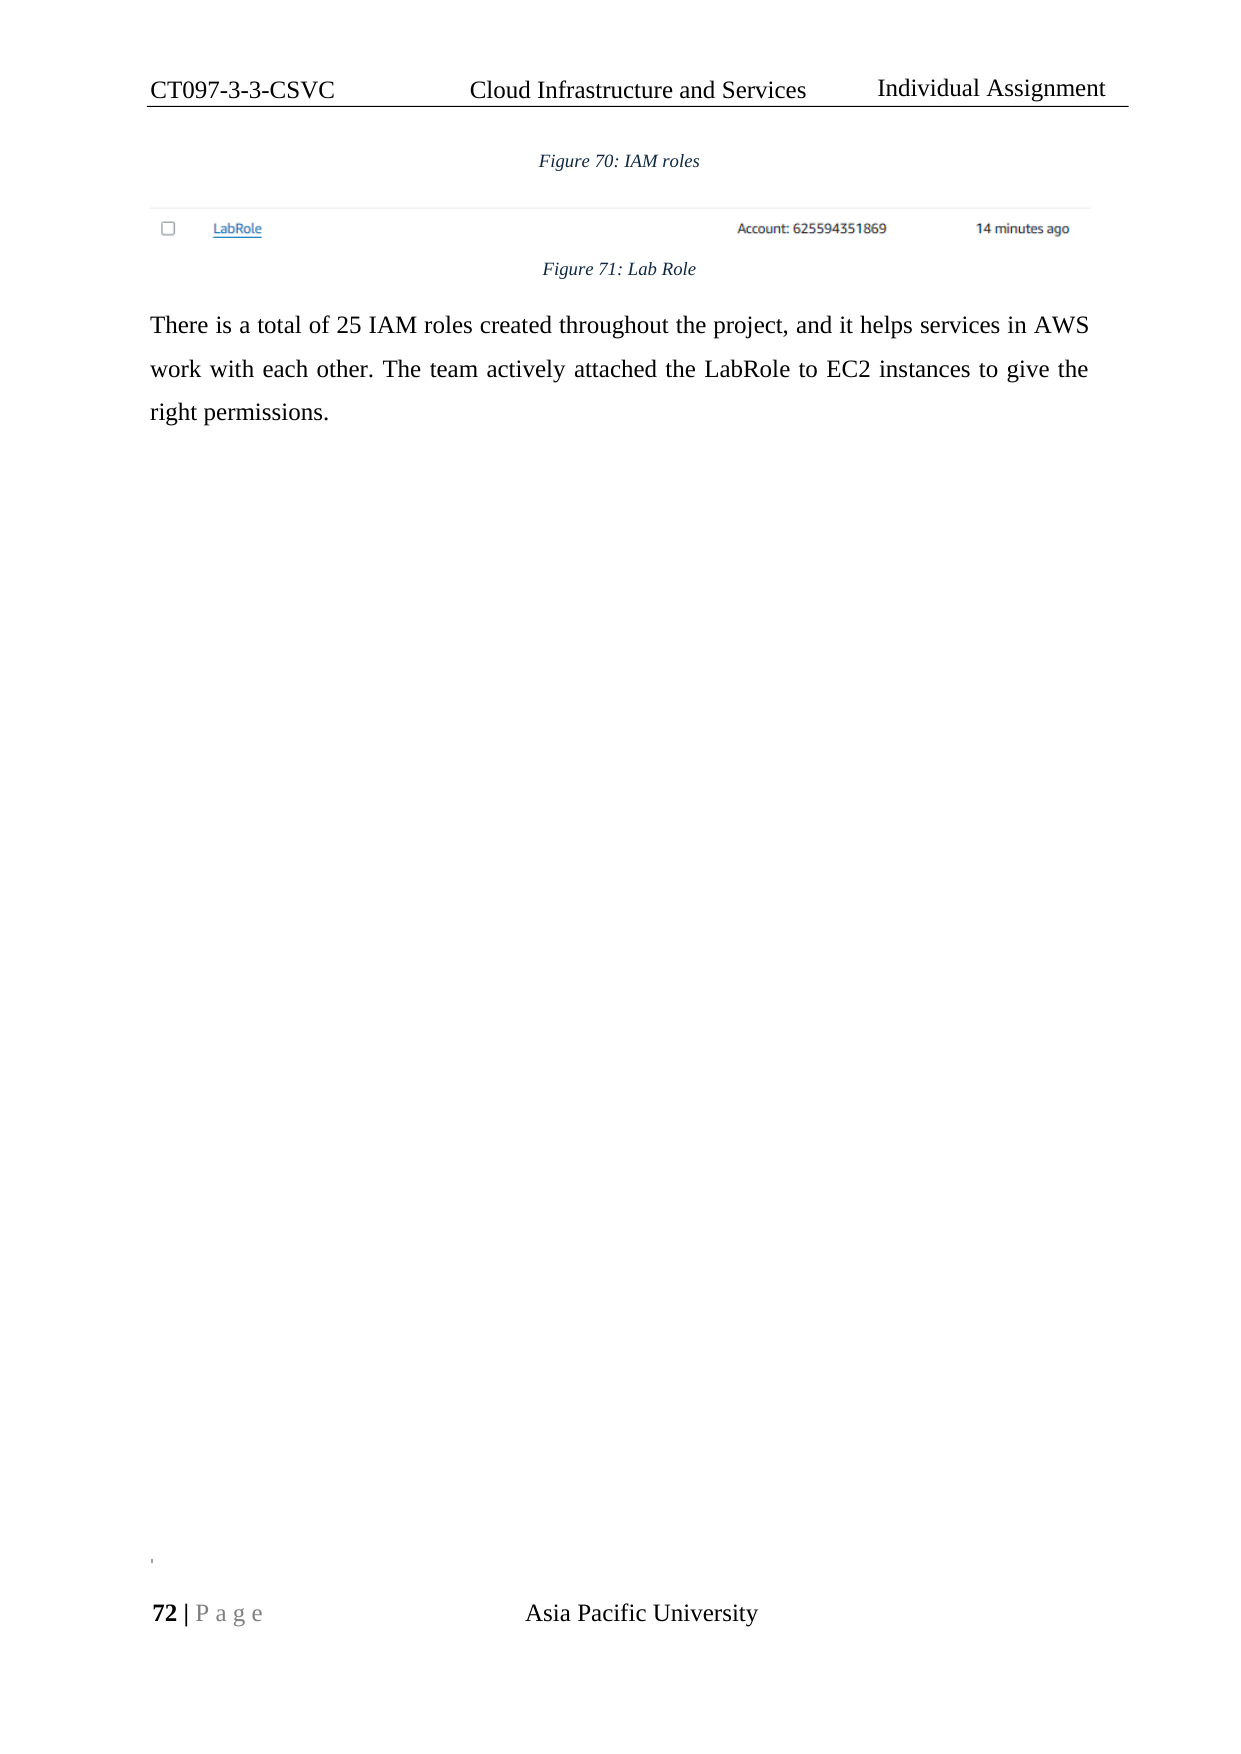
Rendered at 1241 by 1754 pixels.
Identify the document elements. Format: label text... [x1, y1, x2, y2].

text There is a total of 25 IAM roles created throughout the project, and it helps services in AWS work with each other. The team actively attached the LabRole to EC2 instances to give the right permissions. [150, 311, 1090, 426]
text Figure 71: Lab Role [150, 257, 1090, 279]
text Figure 70: IAM roles [150, 150, 1090, 172]
picture [150, 203, 1091, 245]
